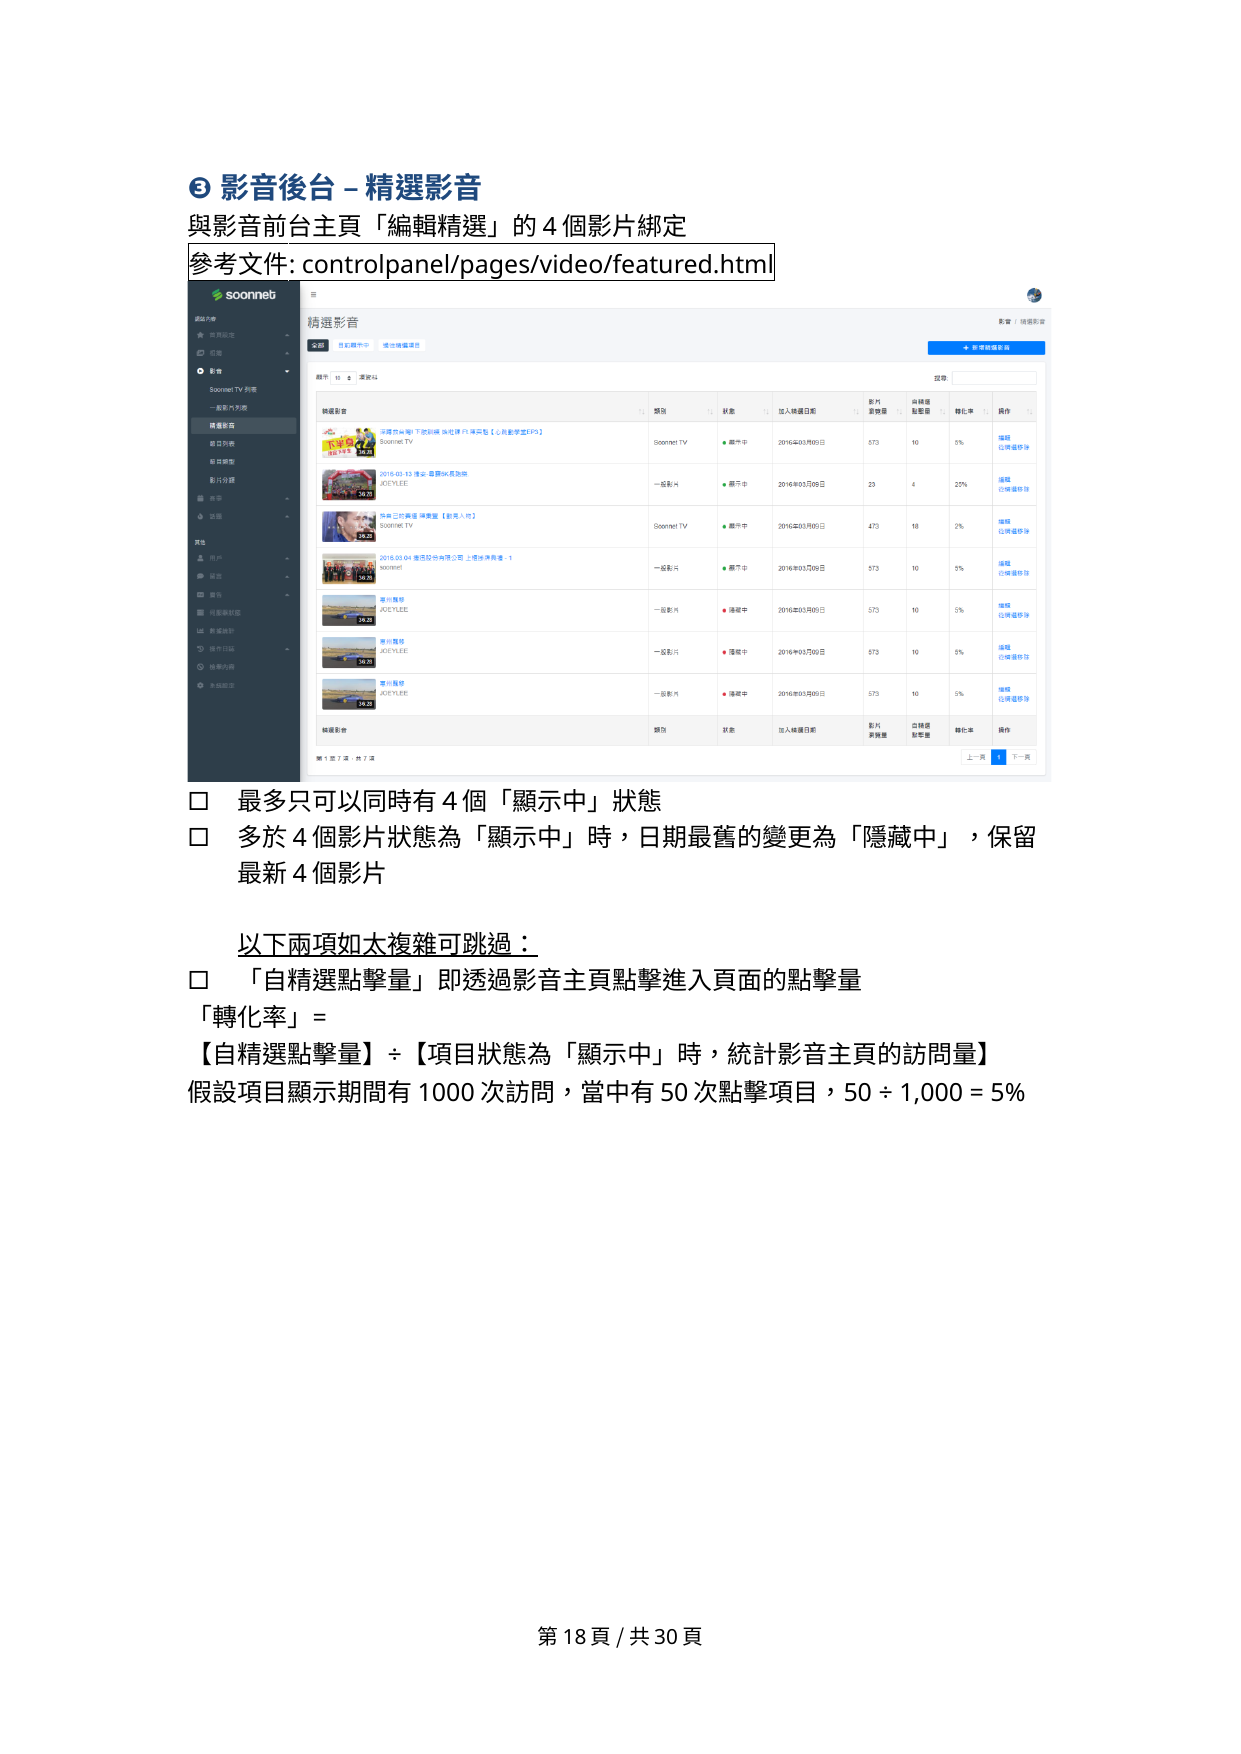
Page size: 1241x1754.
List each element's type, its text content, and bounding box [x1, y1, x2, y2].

list 「自精選點擊量」即透過影音主頁點擊進入頁面的點擊量 [187, 961, 1053, 997]
list 以下兩項如太複雜可跳過： [237, 924, 1053, 961]
text 「轉化率」= 【自精選點擊量】÷【項目狀態為「顯示中」時，統計影音主頁的訪問量】 假設項目顯示期間有1000次訪問，當中有50次點擊項目，50 ÷ 1,000 = 5% [187, 997, 1053, 1109]
picture [187, 281, 1052, 782]
text 與影音前台主頁「編輯精選」的4個影片綁定 參考文件: controlpanel/pages/video/featured.html [187, 207, 1053, 281]
list 多於4個影片狀態為「顯示中」時，日期最舊的變更為「隱藏中」，保留最新4個影片 [187, 818, 1053, 890]
list 最多只可以同時有４個「顯示中」狀態 [187, 781, 1053, 818]
subtitle ❸ 影音後台 – 精選影音 [187, 164, 1053, 207]
